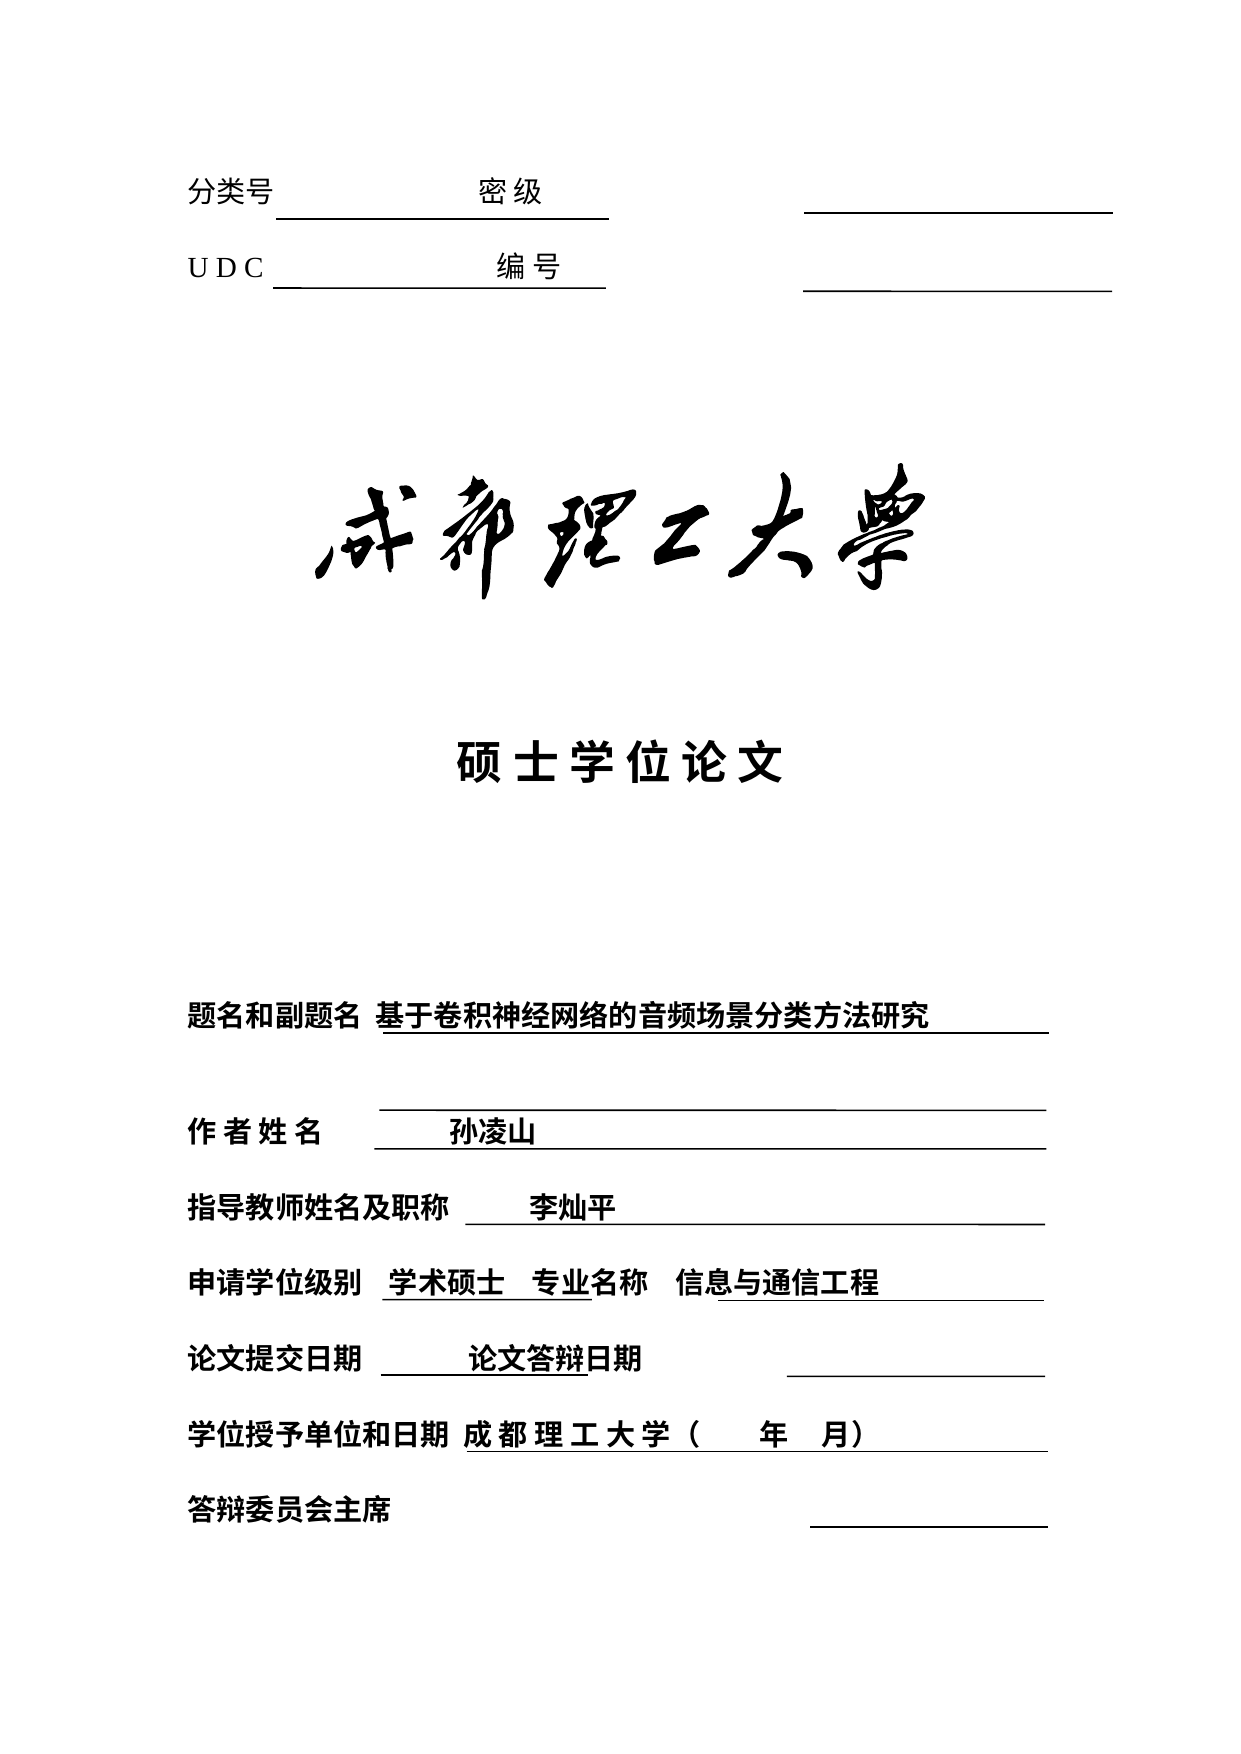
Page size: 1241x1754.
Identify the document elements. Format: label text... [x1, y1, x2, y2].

text 题名和副题名 基于卷积神经网络的音频场景分类方法研究 [187, 981, 1053, 1046]
text 作 者 姓 名 孙凌山 [187, 1098, 1053, 1163]
text 学位授予单位和日期 成 都 理 工 大 学（ 年 月） [187, 1400, 1053, 1465]
text 硕 士 学 位 论 文 [187, 711, 1053, 808]
text U D C 编 号 [187, 232, 1053, 297]
text 指导教师姓名及职称 李灿平 [187, 1173, 1053, 1238]
text 论文提交日期 论文答辩日期 [187, 1324, 1053, 1389]
text 答辩委员会主席 [187, 1475, 1053, 1540]
text 申请学位级别 学术硕士 专业名称 信息与通信工程 [187, 1249, 1053, 1314]
text 分类号 密 级 [187, 157, 1053, 222]
